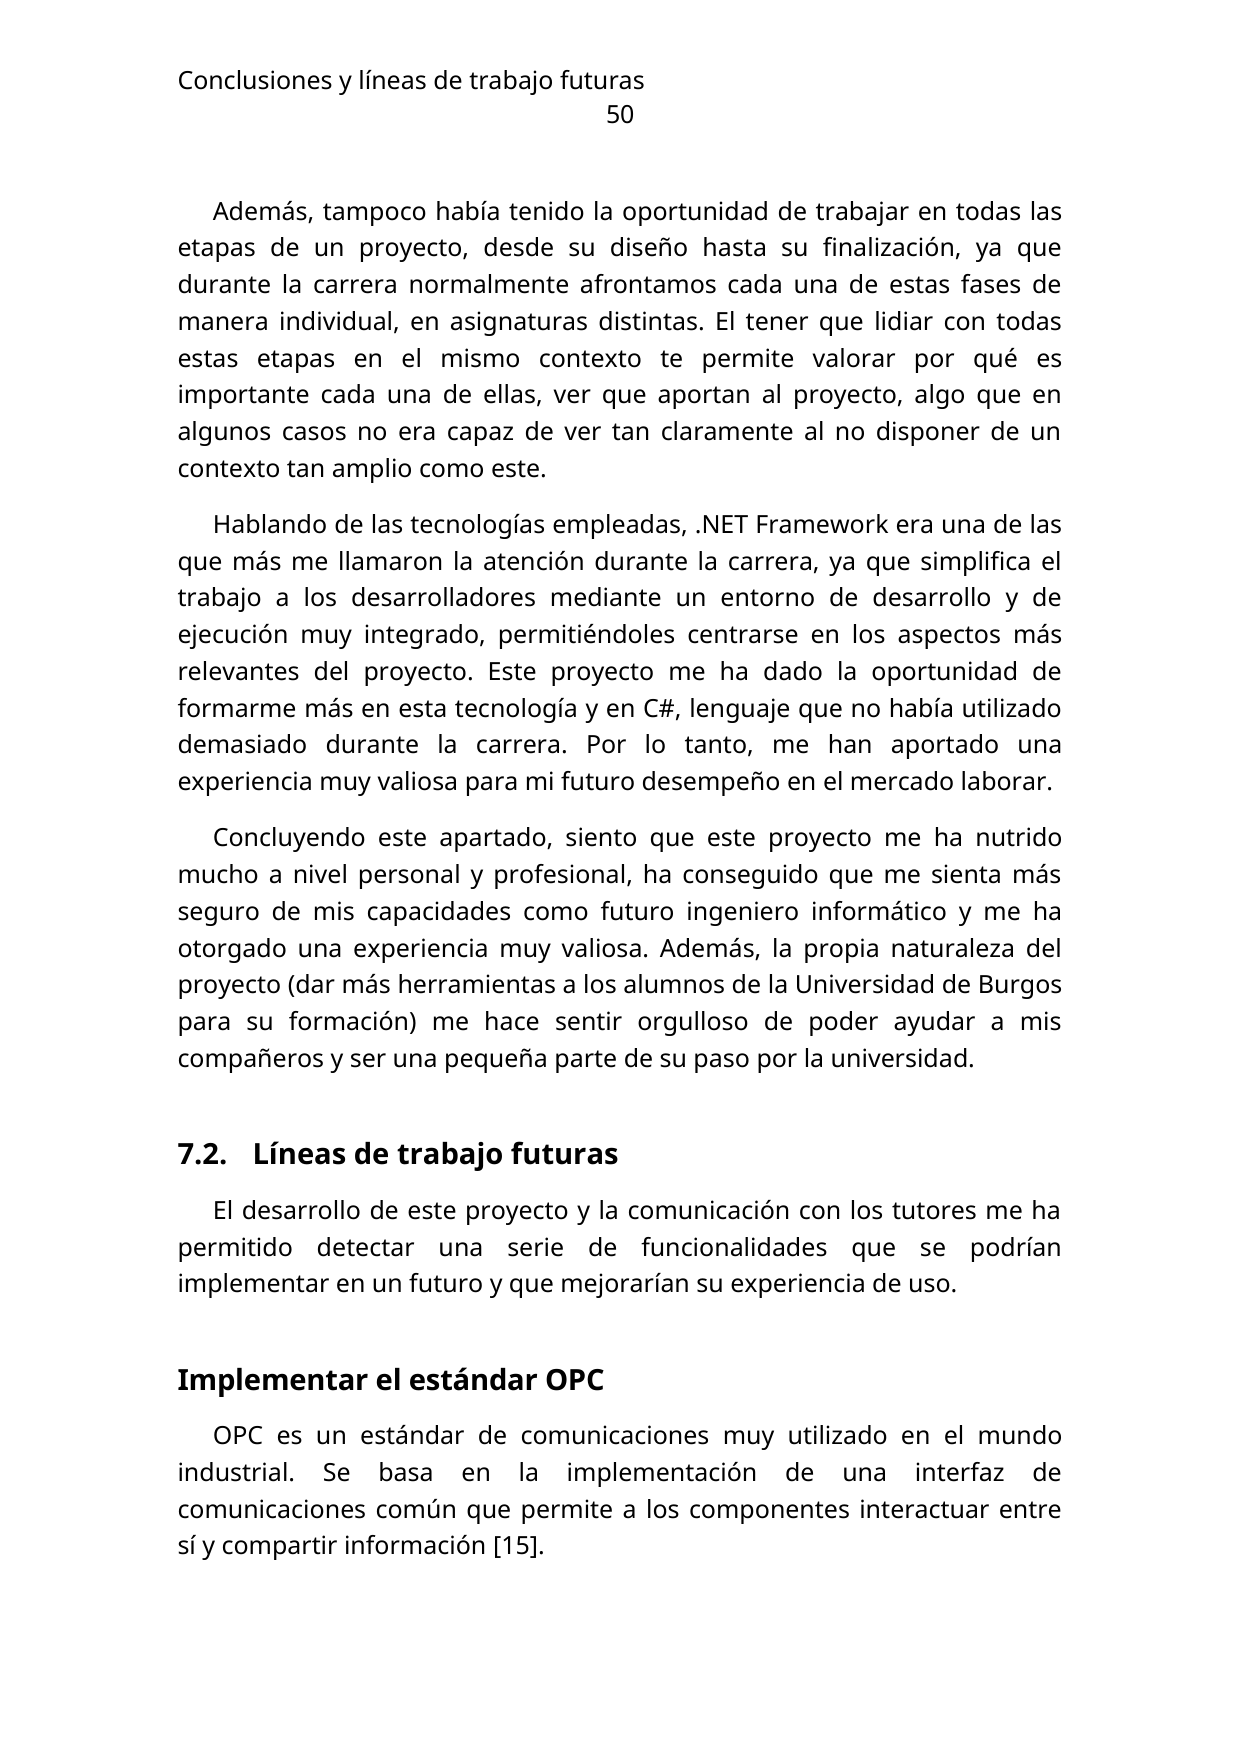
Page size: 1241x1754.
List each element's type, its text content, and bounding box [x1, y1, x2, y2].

text Concluyendo este apartado, siento que este proyecto me ha nutrido mucho a nivel personal y profesional, ha conseguido que me sienta más seguro de mis capacidades como futuro ingeniero informático y me ha otorgado una experiencia muy valiosa. Además, la propia naturaleza del proyecto (dar más herramientas a los alumnos de la Universidad de Burgos para su formación) me hace sentir orgulloso de poder ayudar a mis compañeros y ser una pequeña parte de su paso por la universidad. [177, 820, 1063, 1075]
text Hablando de las tecnologías empleadas, .NET Framework era una de las que más me llamaron la atención durante la carrera, ya que simplifica el trabajo a los desarrolladores mediante un entorno de desarrollo y de ejecución muy integrado, permitiéndoles centrarse en los aspectos más relevantes del proyecto. Este proyecto me ha dado la oportunidad de formarme más en esta tecnología y en C#, lenguaje que no había utilizado demasiado durante la carrera. Por lo tanto, me han aportado una experiencia muy valiosa para mi futuro desempeño en el mercado laborar. [177, 507, 1063, 798]
text OPC es un estándar de comunicaciones muy utilizado en el mundo industrial. Se basa en la implementación de una interfaz de comunicaciones común que permite a los componentes interactuar entre sí y compartir información [15]. [177, 1418, 1063, 1562]
list Líneas de trabajo futuras [177, 1133, 1063, 1173]
text Implementar el estándar OPC [177, 1359, 1063, 1398]
text Además, tampoco había tenido la oportunidad de trabajar en todas las etapas de un proyecto, desde su diseño hasta su finalización, ya que durante la carrera normalmente afrontamos cada una de estas fases de manera individual, en asignaturas distintas. El tener que lidiar con todas estas etapas en el mismo contexto te permite valorar por qué es importante cada una de ellas, ver que aportan al proyecto, algo que en algunos casos no era capaz de ver tan claramente al no disponer de un contexto tan amplio como este. [177, 193, 1063, 484]
text El desarrollo de este proyecto y la comunicación con los tutores me ha permitido detectar una serie de funcionalidades que se podrían implementar en un futuro y que mejorarían su experiencia de uso. [177, 1192, 1063, 1300]
